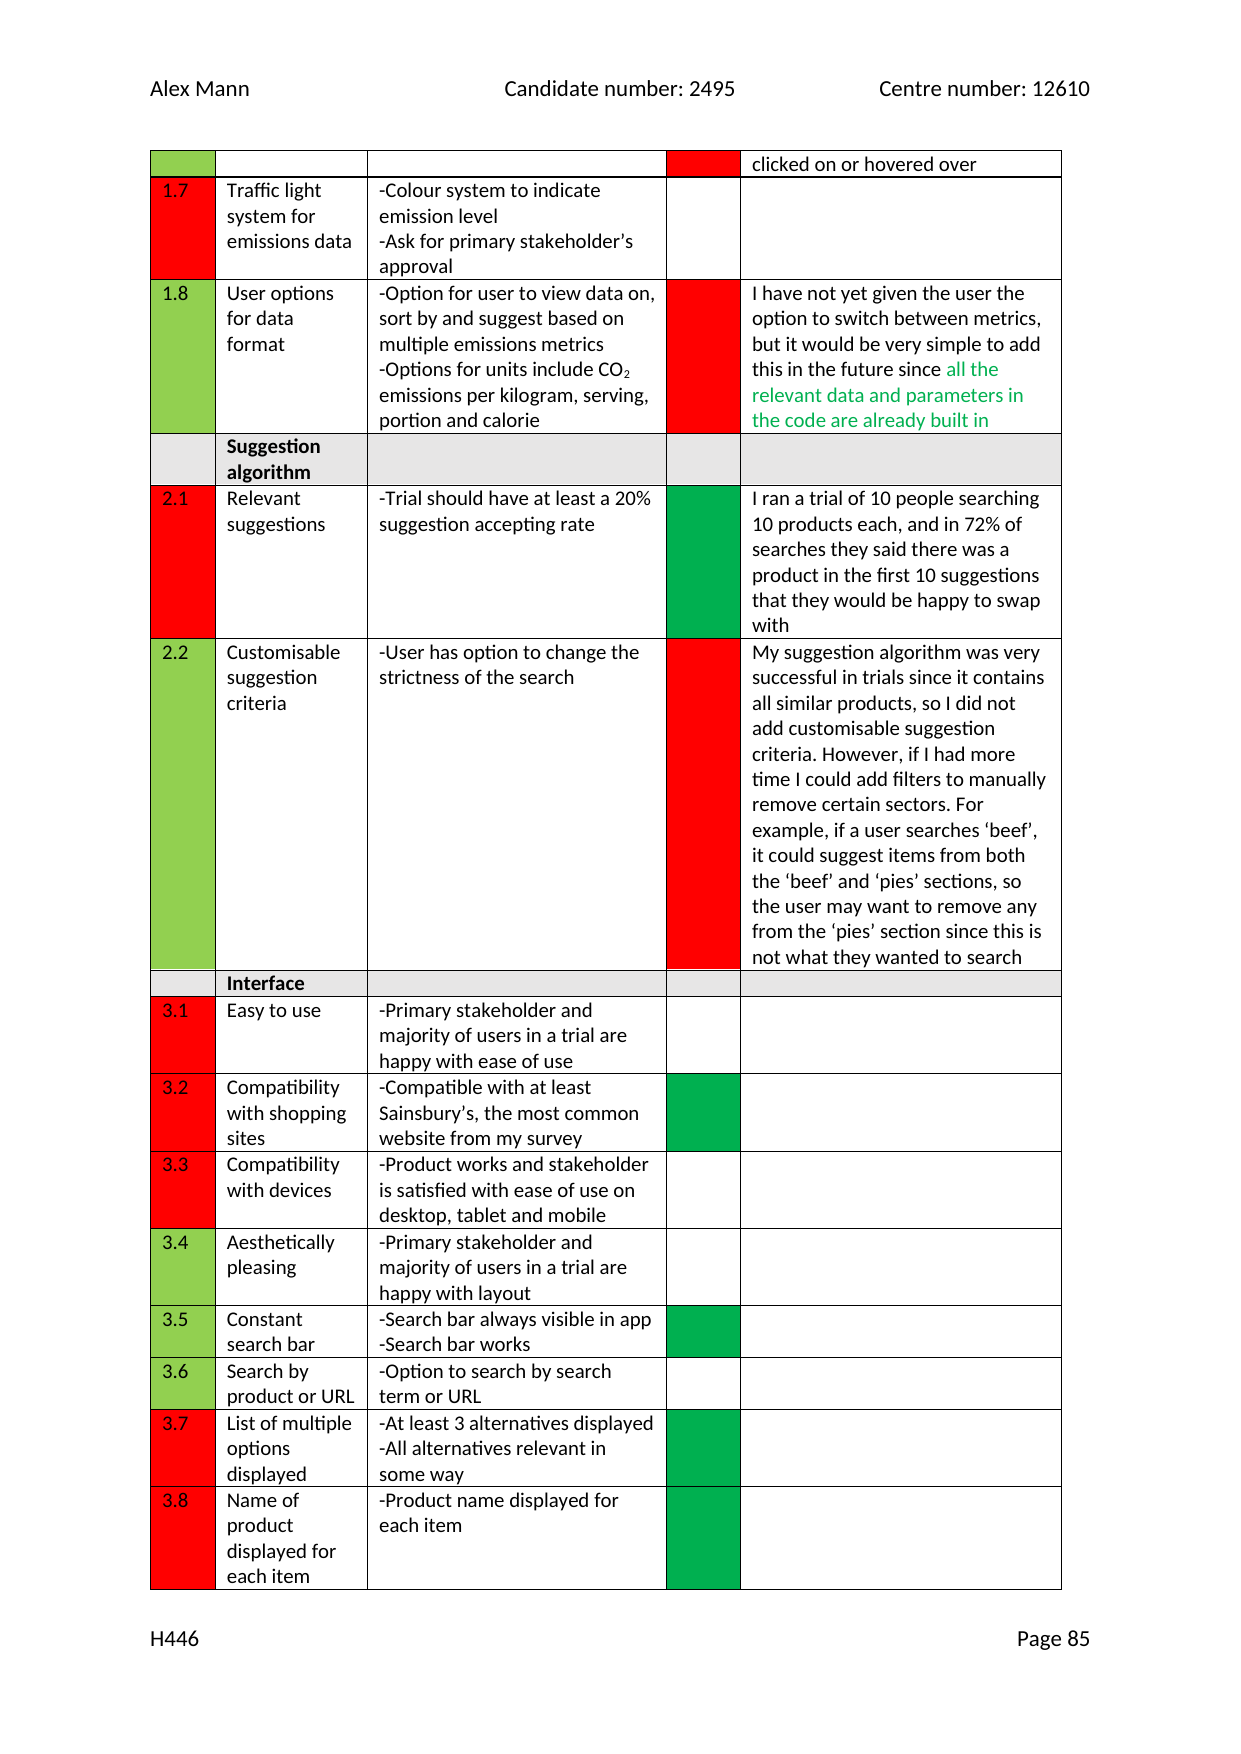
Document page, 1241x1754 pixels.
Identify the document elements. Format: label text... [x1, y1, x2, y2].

table_cell [741, 1487, 1061, 1589]
table_cell I have not yet given the user the option to switch between metrics, but it would be very simple to add this in the future since all the relevant data and parameters in the code are already built in [741, 280, 1061, 433]
table_cell [368, 971, 666, 996]
table_cell 1.8 [151, 280, 215, 433]
table_cell -Option for user to view data on, sort by and suggest based on multiple emissions metrics -Options for units include CO2 emissions per kilogram, serving, portion and calorie [368, 280, 666, 433]
table_cell Name of product displayed for each item [216, 1487, 367, 1589]
table_cell Aesthetically pleasing [216, 1229, 367, 1305]
table_cell 3.2 [151, 1074, 215, 1151]
table_cell -Primary stakeholder and majority of users in a trial are happy with ease of use [368, 997, 666, 1073]
table_cell [667, 639, 740, 969]
table_cell [741, 1152, 1061, 1228]
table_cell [216, 151, 367, 176]
table_cell -Trial should have at least a 20% suggestion accepting rate [368, 486, 666, 638]
table_cell -Primary stakeholder and majority of users in a trial are happy with layout [368, 1229, 666, 1305]
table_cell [368, 151, 666, 176]
table_cell 3.4 [151, 1229, 215, 1305]
table_cell 2.2 [151, 639, 215, 969]
table_cell User options for data format [216, 280, 367, 433]
table_cell [667, 1487, 740, 1589]
table_cell [741, 178, 1061, 279]
table_cell -User has option to change the strictness of the search [368, 639, 666, 969]
table_cell Interface [216, 971, 367, 996]
table_cell 1.6 [151, 151, 215, 176]
table_cell -Compatible with at least Sainsbury’s, the most common website from my survey [368, 1074, 666, 1151]
table_cell [667, 280, 740, 433]
table_cell Relevant suggestions [216, 486, 367, 638]
table_cell -Search bar always visible in app -Search bar works [368, 1306, 666, 1357]
table_cell -Colour system to indicate emission level -Ask for primary stakeholder’s approval [368, 178, 666, 279]
table_cell Constant search bar [216, 1306, 367, 1357]
table_cell -Product name displayed for each item [368, 1487, 666, 1589]
table_cell 3.7 [151, 1410, 215, 1486]
table_cell My suggestion algorithm was very successful in trials since it contains all similar products, so I did not add customisable suggestion criteria. However, if I had more time I could add filters to manually remove certain sectors. For example, if a user searches ‘beef’, it could suggest items from both the ‘beef’ and ‘pies’ sections, so the user may want to remove any from the ‘pies’ section since this is not what they wanted to search [741, 639, 1061, 969]
table_cell 3.3 [151, 1152, 215, 1228]
table_cell [667, 997, 740, 1073]
table_cell [741, 1306, 1061, 1357]
table_cell Compatibility with shopping sites [216, 1074, 367, 1151]
table_cell [667, 1306, 740, 1357]
table_cell 3.6 [151, 1358, 215, 1409]
table_cell -At least 3 alternatives displayed -All alternatives relevant in some way [368, 1410, 666, 1486]
table_cell [151, 434, 215, 484]
table_cell [667, 1074, 740, 1151]
table_cell Traffic light system for emissions data [216, 178, 367, 279]
table_cell 3.1 [151, 997, 215, 1073]
table_cell -Product works and stakeholder is satisfied with ease of use on desktop, tablet and mobile [368, 1152, 666, 1228]
table_cell [667, 178, 740, 279]
table_cell 1.7 [151, 178, 215, 279]
table_cell [741, 434, 1061, 484]
table_cell Easy to use [216, 997, 367, 1073]
table_cell Search by product or URL [216, 1358, 367, 1409]
table_cell [667, 1152, 740, 1228]
table_cell [741, 1229, 1061, 1305]
table_cell [741, 971, 1061, 996]
table_cell 3.8 [151, 1487, 215, 1589]
table_cell [368, 434, 666, 484]
table_cell [667, 486, 740, 638]
table_cell 3.5 [151, 1306, 215, 1357]
table_cell [741, 1410, 1061, 1486]
table_cell Customisable suggestion criteria [216, 639, 367, 969]
table_cell [667, 151, 740, 176]
table_cell [741, 997, 1061, 1073]
table_cell 2.1 [151, 486, 215, 638]
table_cell [667, 1410, 740, 1486]
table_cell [741, 151, 1061, 176]
table_cell Suggestion algorithm [216, 434, 367, 484]
table_cell Compatibility with devices [216, 1152, 367, 1228]
table_cell [741, 1358, 1061, 1409]
table_cell [667, 1358, 740, 1409]
table_cell [151, 971, 215, 996]
table_cell I ran a trial of 10 people searching 10 products each, and in 72% of searches they said there was a product in the first 10 suggestions that they would be happy to swap with [741, 486, 1061, 638]
table_cell [667, 434, 740, 484]
table_cell [667, 1229, 740, 1305]
table_cell -Option to search by search term or URL [368, 1358, 666, 1409]
table_cell [667, 971, 740, 996]
table_cell [741, 1074, 1061, 1151]
table_cell List of multiple options displayed [216, 1410, 367, 1486]
